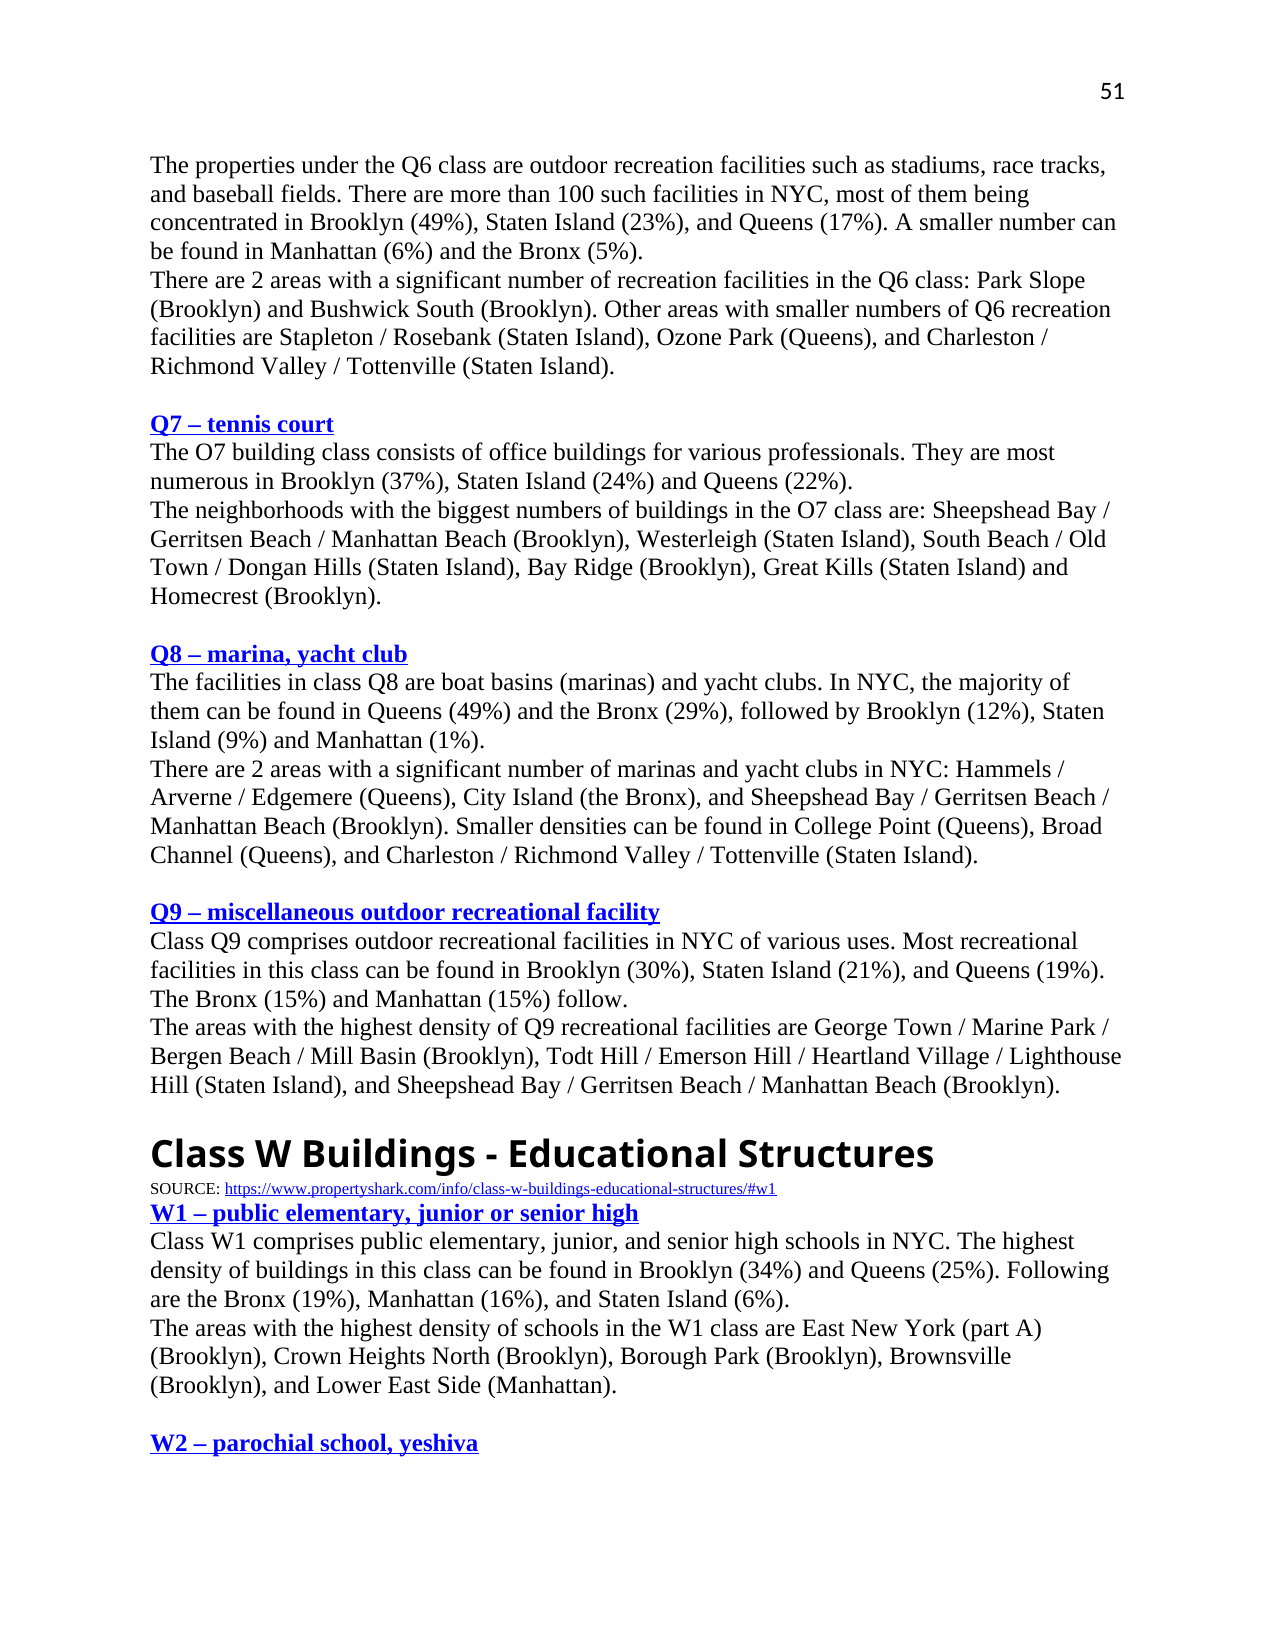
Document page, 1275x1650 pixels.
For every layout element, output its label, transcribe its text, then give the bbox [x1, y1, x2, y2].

text Q9 – miscellaneous outdoor recreational facility [150, 897, 1125, 926]
text The facilities in class Q8 are boat basins (marinas) and yacht clubs. In NYC, the majority of them can be found in Queens (49%) and the Bronx (29%), followed by Brooklyn (12%), Staten Island (9%) and Manhattan (1%). [150, 667, 1125, 754]
subtitle Class W Buildings - Educational Structures [150, 1127, 1125, 1178]
text W2 – parochial school, yeshiva [150, 1428, 1125, 1456]
text Q8 – marina, yacht club [150, 639, 1125, 667]
text Class Q9 comprises outdoor recreational facilities in NYC of various uses. Most recreational facilities in this class can be found in Brooklyn (30%), Staten Island (21%), and Queens (19%). The Bronx (15%) and Manhattan (15%) follow. [150, 926, 1125, 1012]
text There are 2 areas with a significant number of recreation facilities in the Q6 class: Park Slope (Brooklyn) and Bushwick South (Brooklyn). Other areas with smaller numbers of Q6 recreation facilities are Stapleton / Rosebank (Staten Island), Ozone Park (Queens), and Charleston / Richmond Valley / Tottenville (Staten Island). [150, 265, 1125, 380]
text W1 – public elementary, junior or senior high [150, 1198, 1125, 1226]
text Class W1 comprises public elementary, junior, and senior high schools in NYC. The highest density of buildings in this class can be found in Brooklyn (34%) and Queens (25%). Following are the Bronx (19%), Manhattan (16%), and Staten Island (6%). [150, 1226, 1125, 1313]
text The properties under the Q6 class are outdoor recreation facilities such as stadiums, race tracks, and baseball fields. There are more than 100 such facilities in NYC, most of them being concentrated in Brooklyn (49%), Staten Island (23%), and Queens (17%). A smaller number can be found in Manhattan (6%) and the Bronx (5%). [150, 150, 1125, 265]
text Q7 – tennis court [150, 409, 1125, 437]
text The O7 building class consists of office buildings for various professionals. They are most numerous in Brooklyn (37%), Staten Island (24%) and Queens (22%). [150, 437, 1125, 495]
text There are 2 areas with a significant number of marinas and yacht clubs in NYC: Hammels / Arverne / Edgemere (Queens), City Island (the Bronx), and Sheepshead Bay / Gerritsen Beach / Manhattan Beach (Brooklyn). Smaller densities can be found in College Point (Queens), Broad Channel (Queens), and Charleston / Richmond Valley / Tottenville (Staten Island). [150, 754, 1125, 869]
text The areas with the highest density of schools in the W1 class are East New York (part A) (Brooklyn), Crown Heights North (Brooklyn), Borough Park (Brooklyn), Brownsville (Brooklyn), and Lower East Side (Manhattan). [150, 1313, 1125, 1399]
text The areas with the highest density of Q9 recreational facilities are George Town / Marine Park / Bergen Beach / Mill Basin (Brooklyn), Todt Hill / Emerson Hill / Heartland Village / Lighthouse Hill (Staten Island), and Sheepshead Bay / Gerritsen Beach / Manhattan Beach (Brooklyn). [150, 1012, 1125, 1099]
text The neighborhoods with the biggest numbers of buildings in the O7 class are: Sheepshead Bay / Gerritsen Beach / Manhattan Beach (Brooklyn), Westerleigh (Staten Island), South Beach / Old Town / Dongan Hills (Staten Island), Bay Ridge (Brooklyn), Great Kills (Staten Island) and Homecrest (Brooklyn). [150, 495, 1125, 610]
text SOURCE: https://www.propertyshark.com/info/class-w-buildings-educational-structures/#w1 [150, 1178, 1125, 1198]
